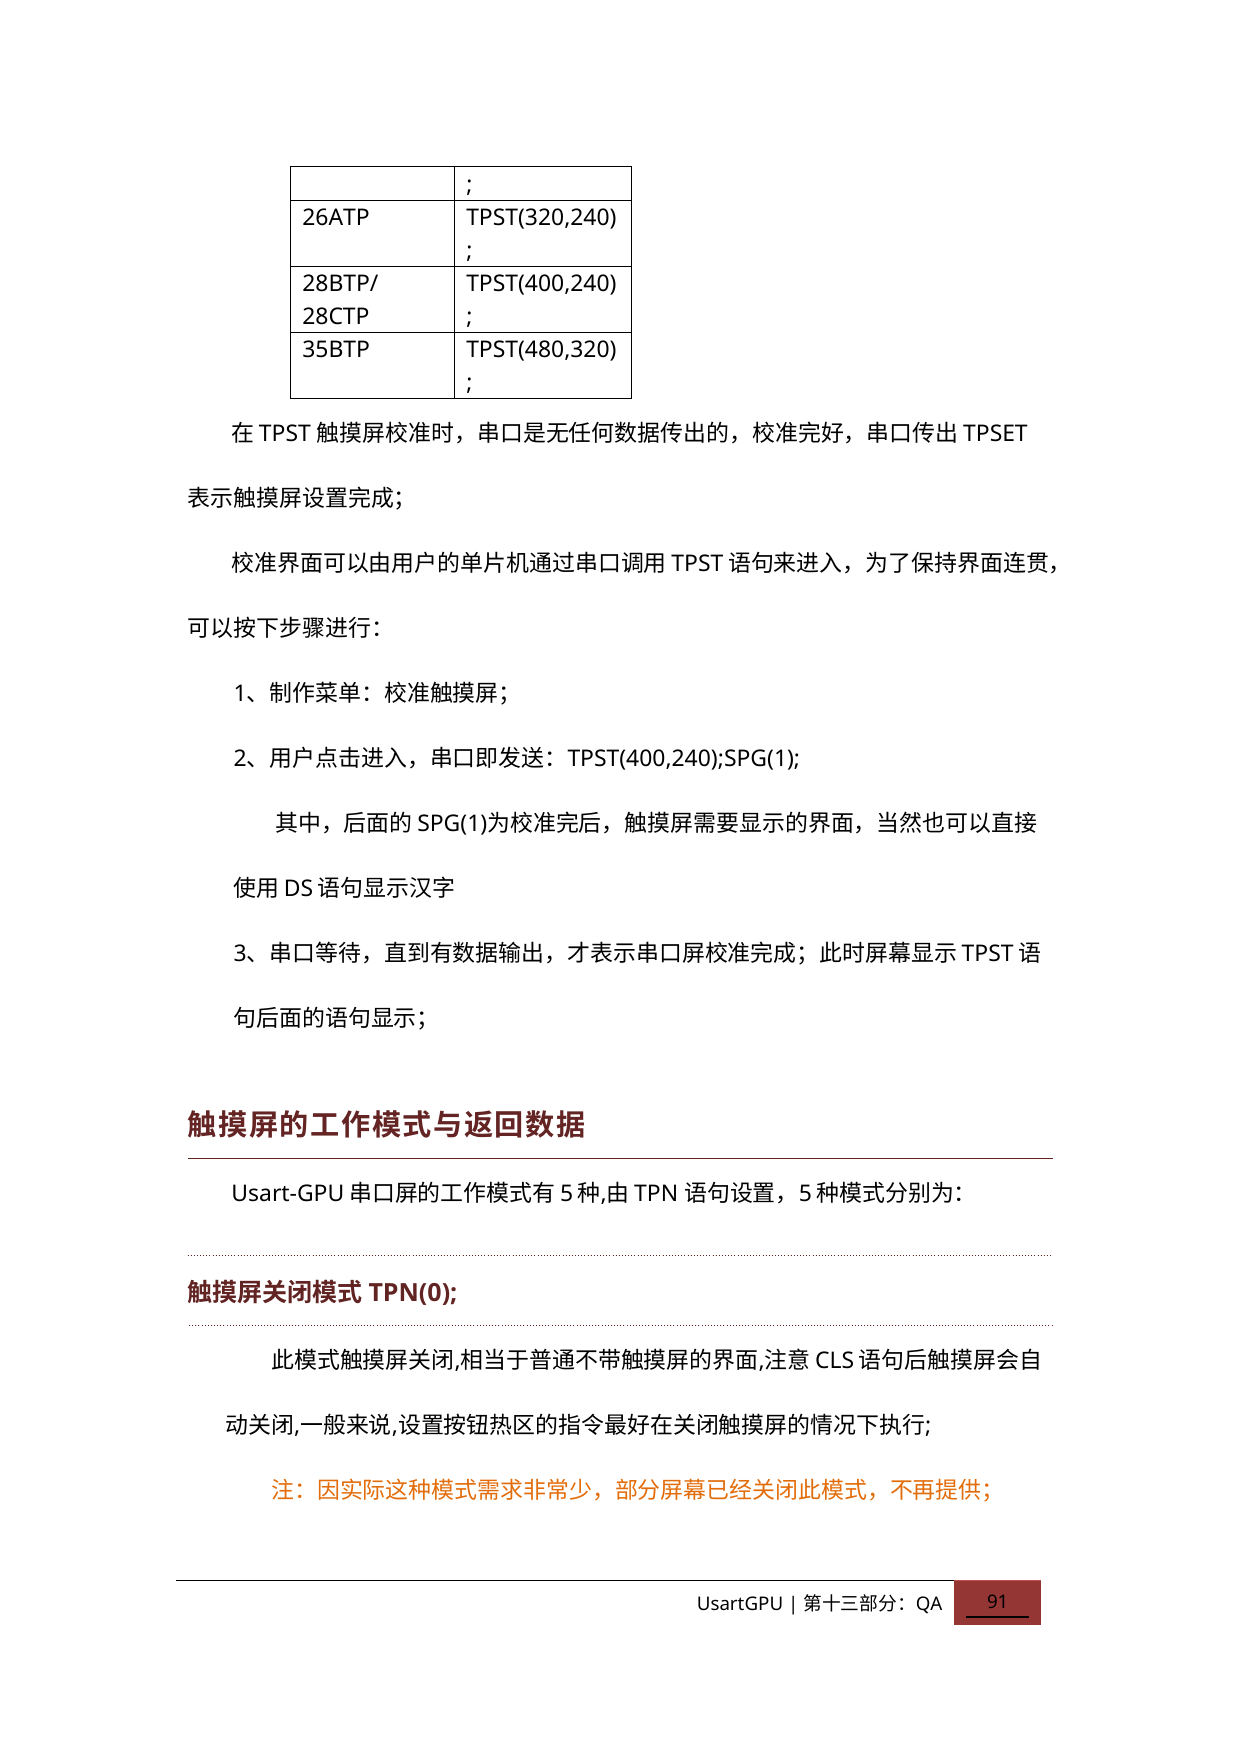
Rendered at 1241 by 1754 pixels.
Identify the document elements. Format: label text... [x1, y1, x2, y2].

subtitle 触摸屏关闭模式 TPN(0); [187, 1255, 1053, 1326]
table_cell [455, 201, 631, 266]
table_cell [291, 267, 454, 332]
text 校准界面可以由用户的单片机通过串口调用TPST语句来进入，为了保持界面连贯，可以按下步骤进行： [187, 529, 1053, 659]
subtitle 触摸屏的工作模式与返回数据 [187, 1091, 1053, 1159]
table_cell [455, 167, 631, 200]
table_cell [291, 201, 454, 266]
text 2、用户点击进入，串口即发送：TPST(400,240);SPG(1); [233, 724, 1053, 789]
text 注：因实际这种模式需求非常少，部分屏幕已经关闭此模式，不再提供； [225, 1456, 1053, 1521]
text 3、串口等待，直到有数据输出，才表示串口屏校准完成；此时屏幕显示TPST语句后面的语句显示； [233, 919, 1053, 1049]
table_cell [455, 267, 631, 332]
text Usart-GPU串口屏的工作模式有5种,由TPN 语句设置，5种模式分别为： [187, 1159, 1053, 1224]
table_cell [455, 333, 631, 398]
text 其中，后面的SPG(1)为校准完后，触摸屏需要显示的界面，当然也可以直接使用DS语句显示汉字 [233, 789, 1053, 919]
text 1、制作菜单：校准触摸屏； [233, 659, 1053, 724]
text 此模式触摸屏关闭,相当于普通不带触摸屏的界面,注意CLS语句后触摸屏会自动关闭,一般来说,设置按钮热区的指令最好在关闭触摸屏的情况下执行; [225, 1326, 1053, 1456]
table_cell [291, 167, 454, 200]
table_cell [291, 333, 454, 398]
text 在TPST 触摸屏校准时，串口是无任何数据传出的，校准完好，串口传出TPSET表示触摸屏设置完成； [187, 399, 1053, 529]
